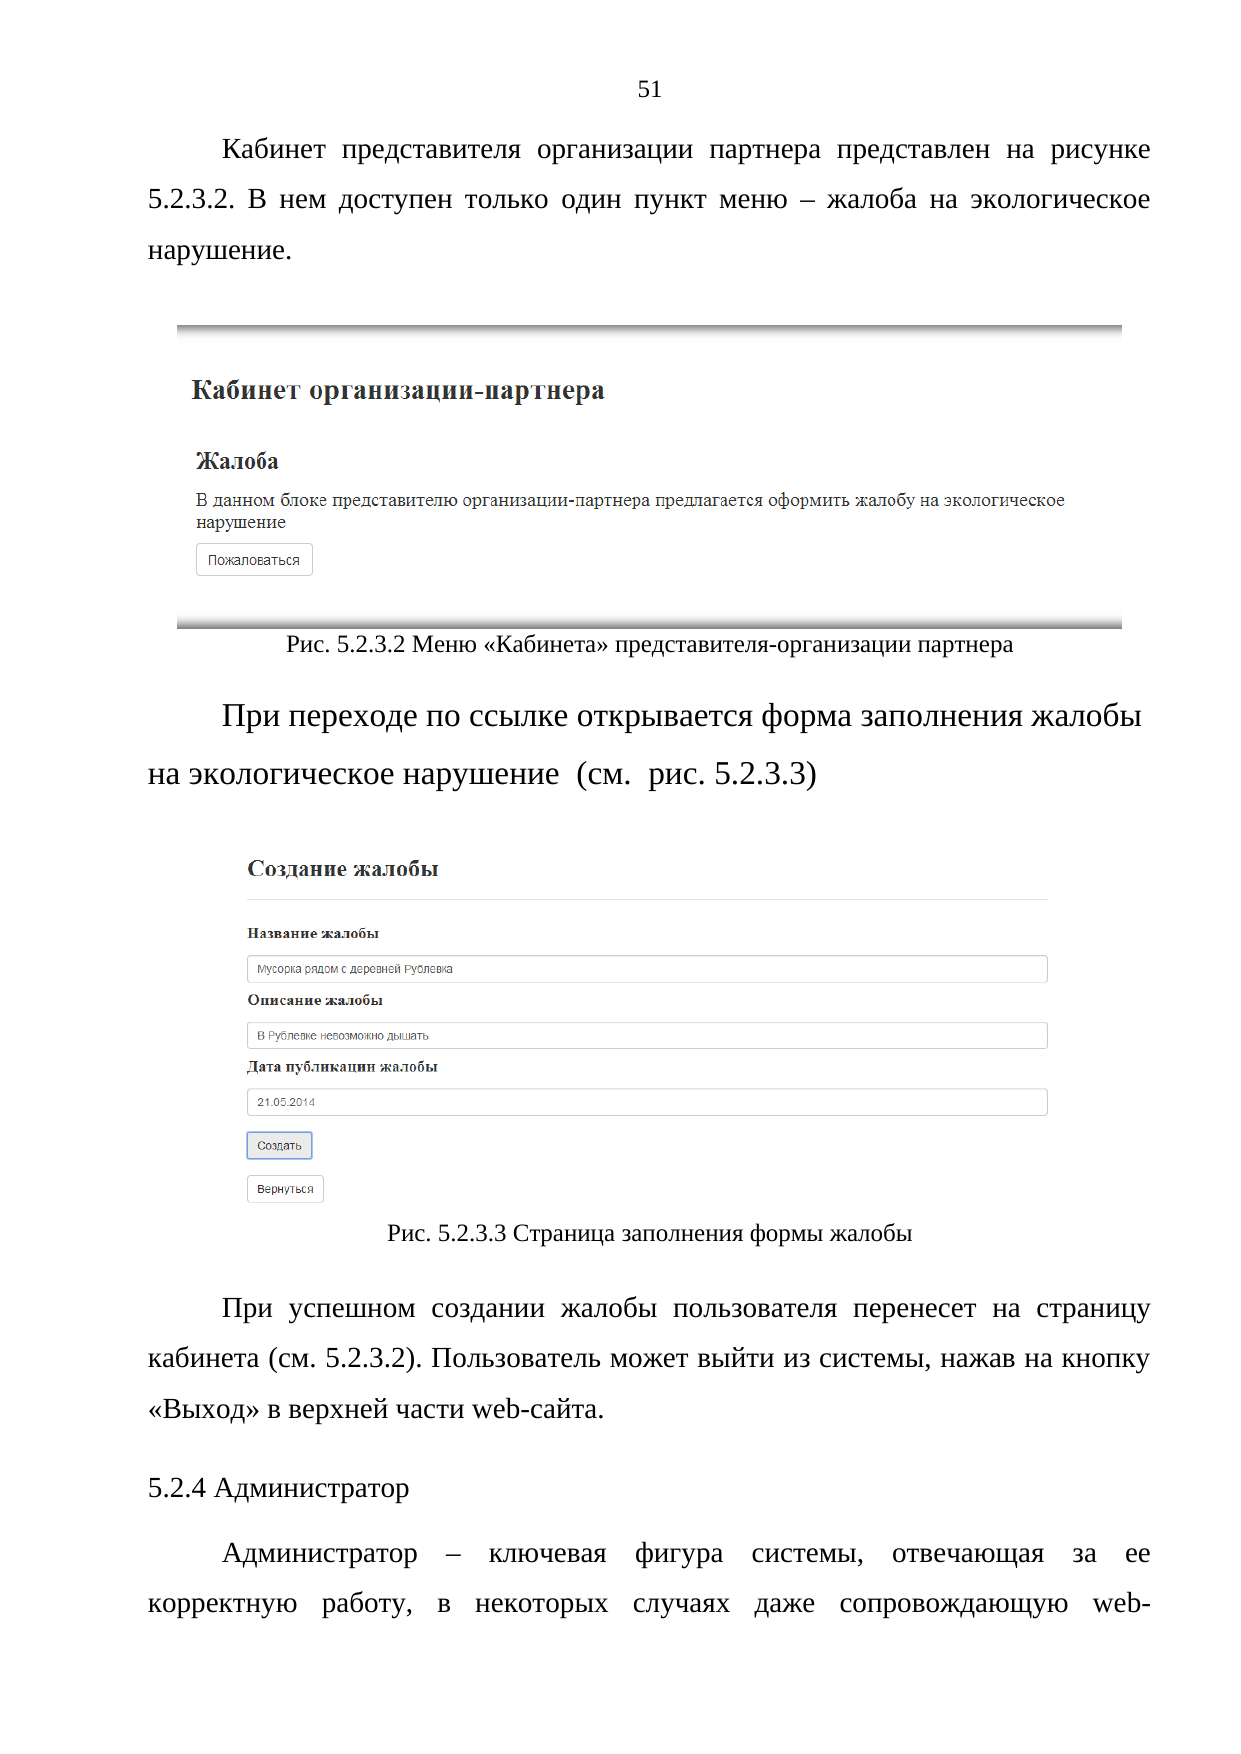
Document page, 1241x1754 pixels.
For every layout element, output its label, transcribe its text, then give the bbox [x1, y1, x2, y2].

text Рис. 5.2.3.2 Меню «Кабинета» представителя-организации партнера [148, 629, 1152, 658]
picture [233, 835, 1066, 1219]
text Рис. 5.2.3.3 Страница заполнения формы жалобы [148, 1218, 1152, 1247]
picture [177, 325, 1122, 629]
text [148, 1535, 1152, 1619]
subtitle 5.2.4 Администратор [148, 1470, 1152, 1504]
subtitle При переходе по ссылке открывается форма заполнения жалобы на экологическое нарушение (см. рис. 5.2.3.3) [148, 695, 1152, 791]
text При успешном создании жалобы пользователя перенесет на страницу кабинета (см. 5.2.3.2). Пользователь может выйти из системы, нажав на кнопку «Выход» в верхней части web-сайта. [148, 1290, 1152, 1424]
text Кабинет представителя организации партнера представлен на рисунке 5.2.3.2. В нем доступен только один пункт меню – жалоба на экологическое нарушение. [148, 131, 1152, 266]
